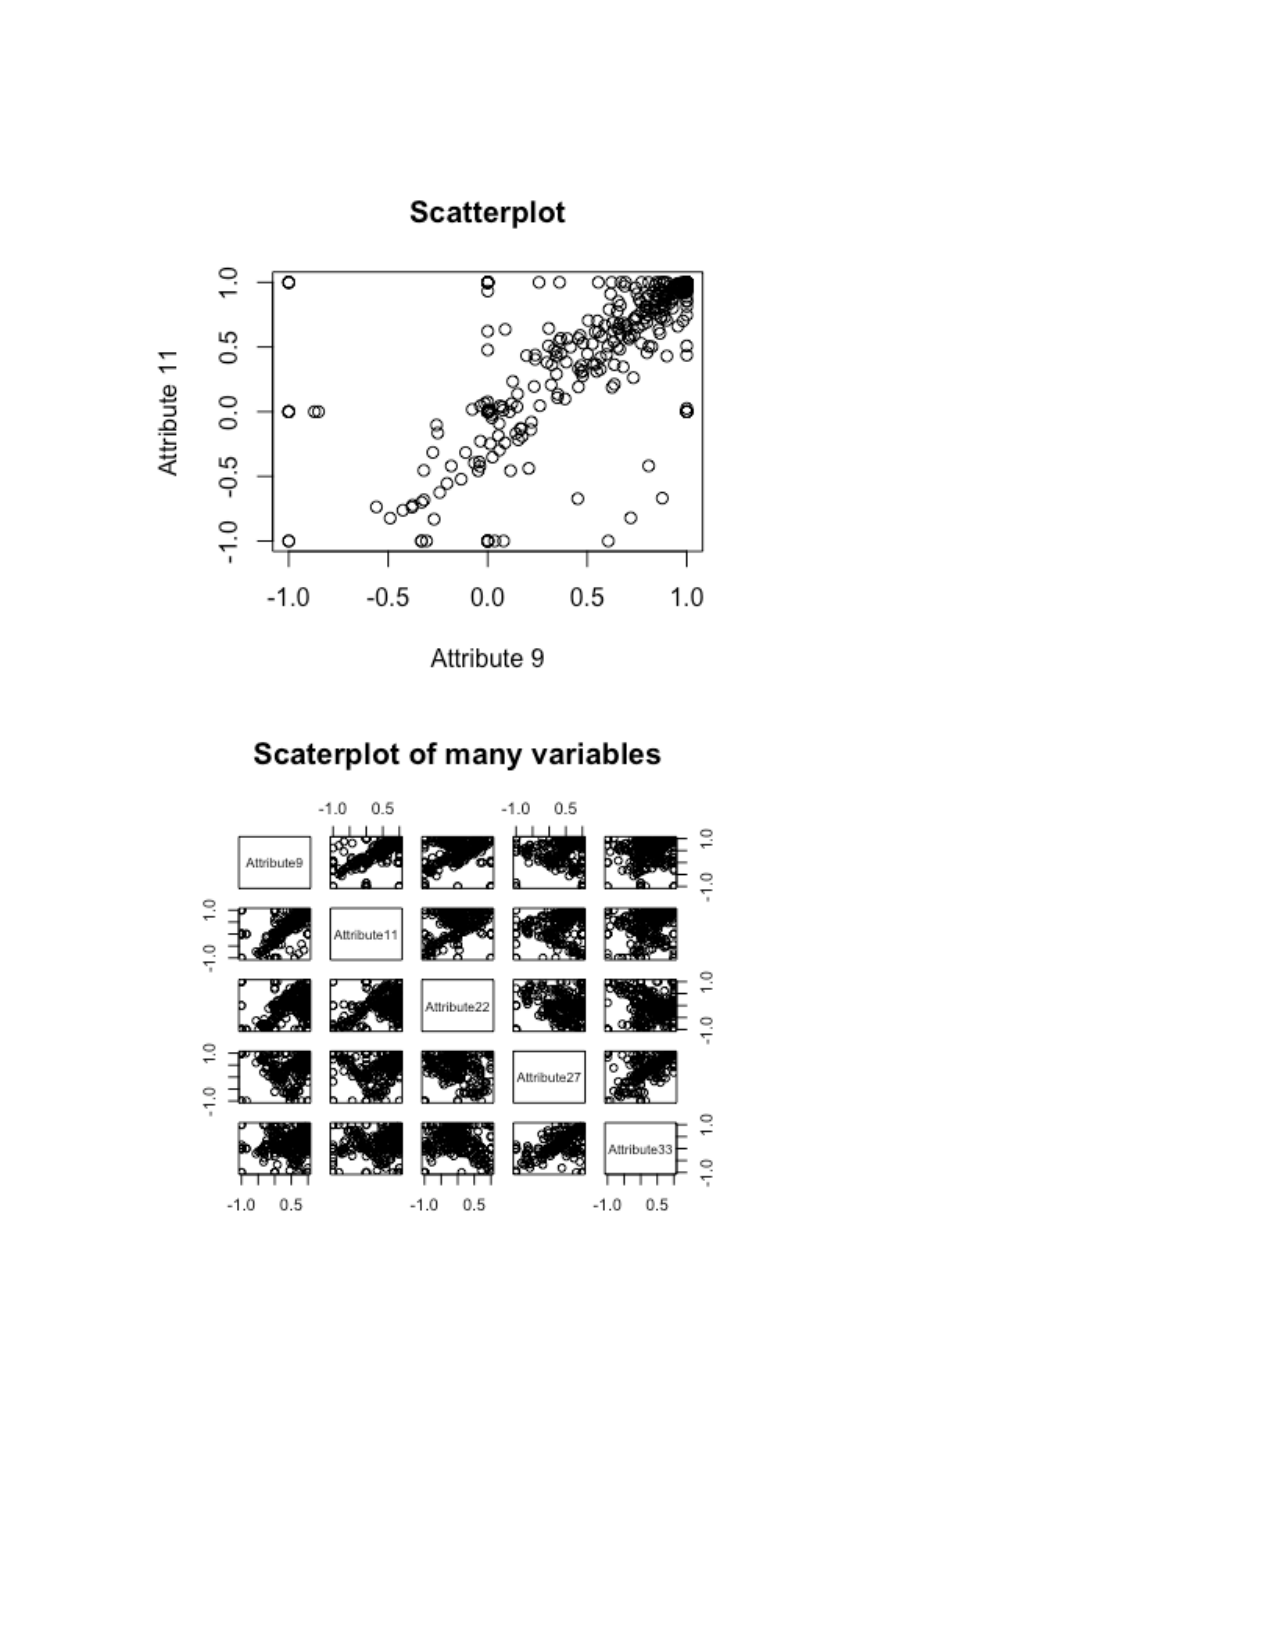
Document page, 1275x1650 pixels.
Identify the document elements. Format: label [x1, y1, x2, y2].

picture [150, 150, 766, 705]
picture [150, 708, 766, 1264]
